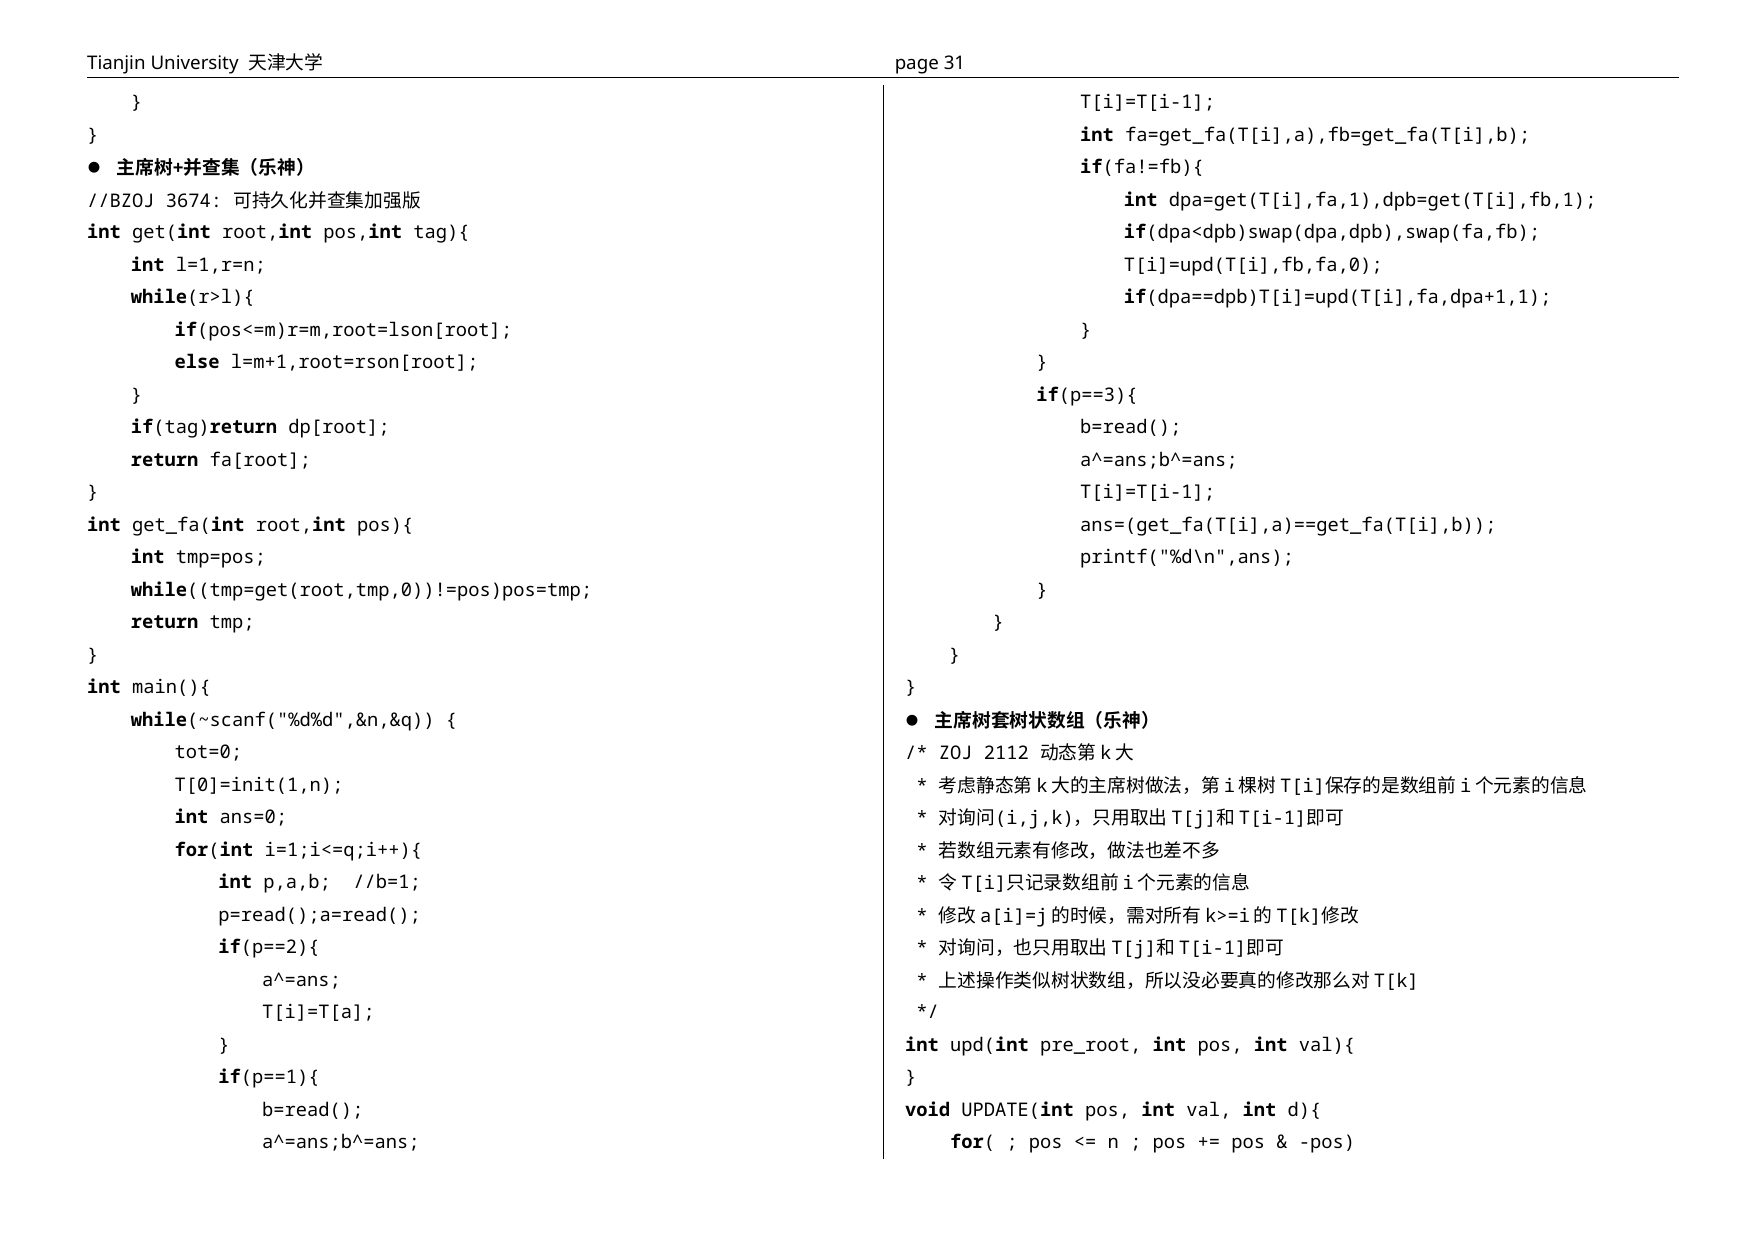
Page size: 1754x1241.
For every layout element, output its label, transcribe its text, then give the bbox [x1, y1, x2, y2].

text } [905, 313, 1679, 345]
text int tmp=pos; [87, 540, 861, 573]
text if(p==2){ [87, 930, 861, 963]
text p=read();a=read(); [87, 898, 861, 930]
text while((tmp=get(root,tmp,0))!=pos)pos=tmp; [87, 573, 861, 605]
text * 对询问，也只用取出T[j]和T[i-1]即可 [905, 930, 1679, 963]
text /* ZOJ 2112 动态第k大 [905, 735, 1679, 768]
text while(r>l){ [87, 280, 861, 313]
text //BZOJ 3674: 可持久化并查集加强版 [87, 183, 861, 215]
text int upd(int pre_root, int pos, int val){ [905, 1028, 1679, 1060]
text printf("%d\n",ans); [905, 540, 1679, 573]
text } [87, 1028, 861, 1060]
text } [87, 378, 861, 410]
text void UPDATE(int pos, int val, int d){ [905, 1093, 1679, 1125]
text else l=m+1,root=rson[root]; [87, 345, 861, 378]
text T[i]=upd(T[i],fb,fa,0); [905, 248, 1679, 280]
text int fa=get_fa(T[i],a),fb=get_fa(T[i],b); [905, 118, 1679, 150]
text if(p==3){ [905, 378, 1679, 410]
text if(fa!=fb){ [905, 150, 1679, 183]
text b=read(); [87, 1093, 861, 1125]
text * 令T[i]只记录数组前i个元素的信息 [905, 865, 1679, 898]
subtitle 主席树+并查集（乐神） [87, 150, 861, 183]
text T[i]=T[i-1]; [905, 475, 1679, 508]
text for(int i=1;i<=q;i++){ [87, 833, 861, 865]
text ans=(get_fa(T[i],a)==get_fa(T[i],b)); [905, 508, 1679, 540]
text if(p==1){ [87, 1060, 861, 1093]
text } [905, 670, 1679, 703]
text } [87, 118, 861, 150]
text T[0]=init(1,n); [87, 768, 861, 800]
text T[i]=T[i-1]; [905, 85, 1679, 118]
text int main(){ [87, 670, 861, 703]
text * 若数组元素有修改，做法也差不多 [905, 833, 1679, 865]
text } [87, 638, 861, 670]
text } [905, 345, 1679, 378]
text a^=ans; [87, 963, 861, 995]
text * 对询问(i,j,k)，只用取出T[j]和T[i-1]即可 [905, 800, 1679, 833]
text a^=ans;b^=ans; [905, 443, 1679, 475]
text } [905, 1060, 1679, 1093]
text int get_fa(int root,int pos){ [87, 508, 861, 540]
text if(tag)return dp[root]; [87, 410, 861, 443]
text * 上述操作类似树状数组，所以没必要真的修改那么对T[k] [905, 963, 1679, 995]
text } [905, 573, 1679, 605]
text if(dpa<dpb)swap(dpa,dpb),swap(fa,fb); [905, 215, 1679, 248]
text } [87, 475, 861, 508]
text for( ; pos <= n ; pos += pos & -pos) [905, 1125, 1679, 1158]
subtitle 主席树套树状数组（乐神） [905, 703, 1679, 735]
text int ans=0; [87, 800, 861, 833]
text b=read(); [905, 410, 1679, 443]
text if(pos<=m)r=m,root=lson[root]; [87, 313, 861, 345]
text if(dpa==dpb)T[i]=upd(T[i],fa,dpa+1,1); [905, 280, 1679, 313]
text * 修改a[i]=j的时候，需对所有k>=i的T[k]修改 [905, 898, 1679, 930]
text int dpa=get(T[i],fa,1),dpb=get(T[i],fb,1); [905, 183, 1679, 215]
text */ [905, 995, 1679, 1028]
text } [905, 605, 1679, 638]
text while(~scanf("%d%d",&n,&q)) { [87, 703, 861, 735]
text } [905, 638, 1679, 670]
text T[i]=T[a]; [87, 995, 861, 1028]
text int get(int root,int pos,int tag){ [87, 215, 861, 248]
text return fa[root]; [87, 443, 861, 475]
text int p,a,b; //b=1; [87, 865, 861, 898]
text a^=ans;b^=ans; [87, 1125, 861, 1158]
text } [87, 85, 861, 118]
text tot=0; [87, 735, 861, 768]
text return tmp; [87, 605, 861, 638]
text int l=1,r=n; [87, 248, 861, 280]
text * 考虑静态第k大的主席树做法，第i棵树T[i]保存的是数组前i个元素的信息 [905, 768, 1679, 800]
